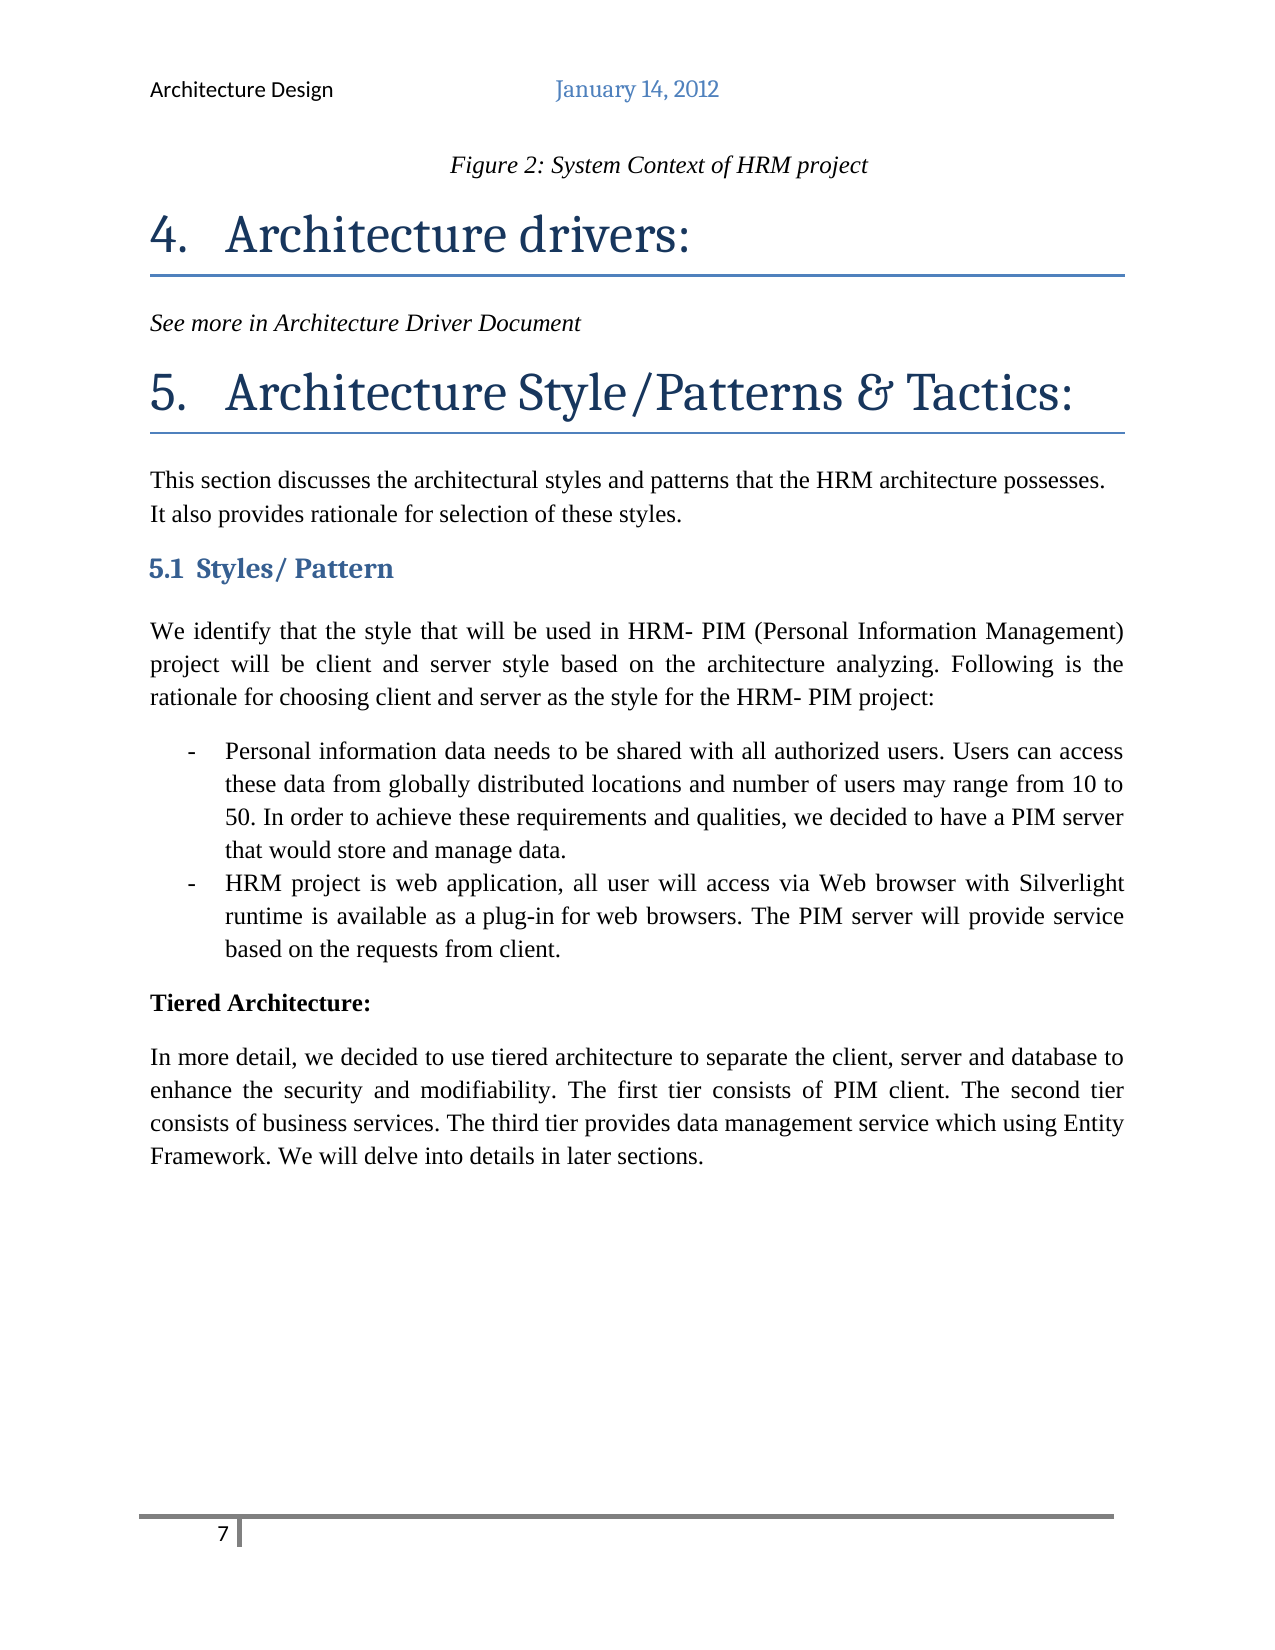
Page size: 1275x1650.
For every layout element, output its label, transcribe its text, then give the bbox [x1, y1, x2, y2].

list Personal information data needs to be shared with all authorized users. Users can access these data from globally distributed locations and number of users may range from 10 to 50. In order to achieve these requirements and qualities, we decided to have a PIM server that would store and manage data. [187, 736, 1125, 864]
text See more in Architecture Driver Document [150, 308, 1125, 337]
text In more detail, we decided to use tiered architecture to separate the client, server and database to enhance the security and modifiability. The first tier consists of PIM client. The second tier consists of business services. The third tier provides data management service which using Entity Framework. We will delve into details in later sections. [150, 1042, 1125, 1169]
title Architecture Style/Patterns & Tactics: [150, 362, 1125, 432]
text Tiered Architecture: [150, 988, 1125, 1017]
list HRM project is web application, all user will access via Web browser with Silverlight runtime is available as a plug-in for web browsers. The PIM server will provide service based on the requests from client. [187, 868, 1125, 963]
subtitle Styles/ Pattern [148, 552, 1125, 586]
title Architecture drivers: [150, 204, 1125, 274]
text We identify that the style that will be used in HRM- PIM (Personal Information Management) project will be client and server style based on the architecture analyzing. Following is the rationale for choosing client and server as the style for the HRM- PIM project: [150, 616, 1125, 711]
text This section discusses the architectural styles and patterns that the HRM architecture possesses. It also provides rationale for selection of these styles. [150, 466, 1125, 527]
text Figure 2: System Context of HRM project [150, 150, 1125, 179]
